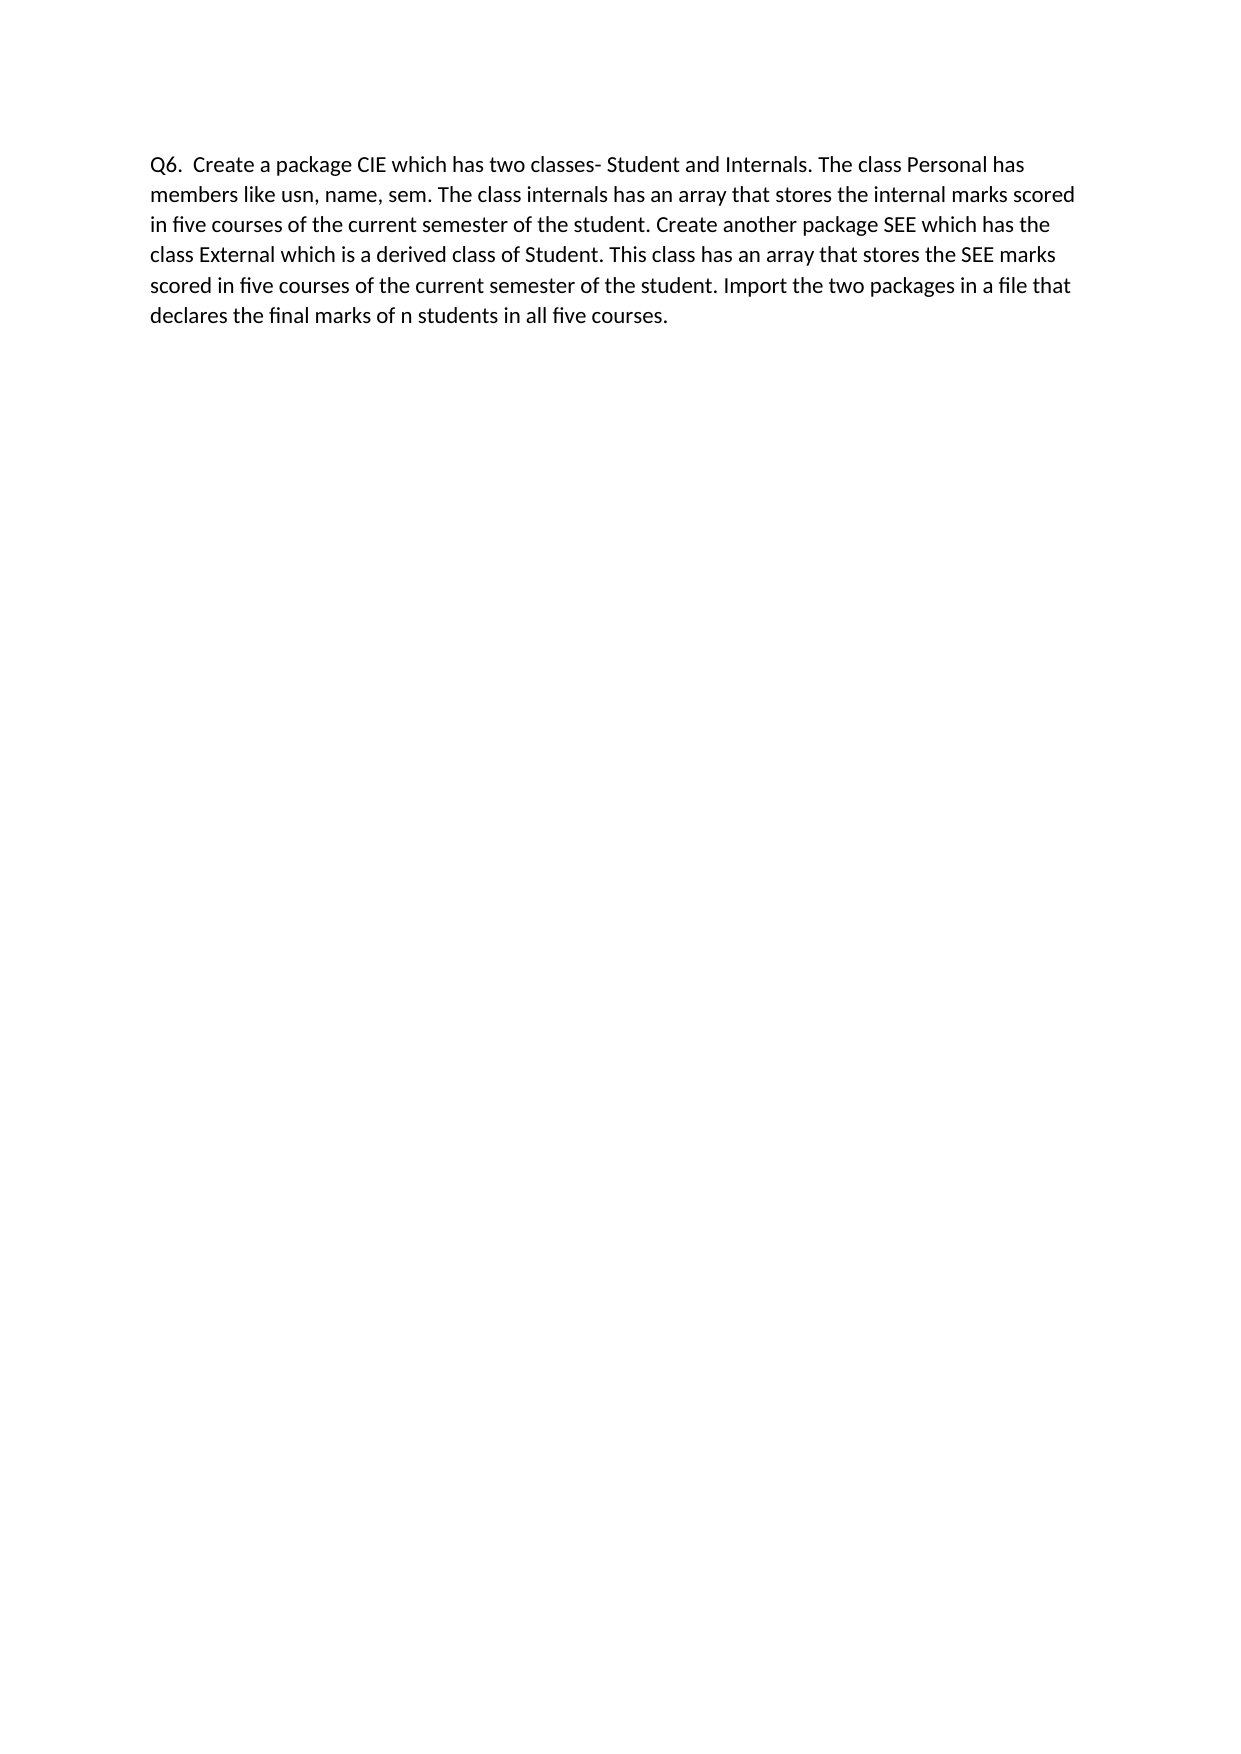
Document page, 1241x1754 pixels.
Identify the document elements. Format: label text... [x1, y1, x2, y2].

text Q6. Create a package CIE which has two classes- Student and Internals. The class Personal has members like usn, name, sem. The class internals has an array that stores the internal marks scored in five courses of the current semester of the student. Create another package SEE which has the class External which is a derived class of Student. This class has an array that stores the SEE marks scored in five courses of the current semester of the student. Import the two packages in a file that declares the final marks of n students in all five courses. [150, 150, 1090, 329]
